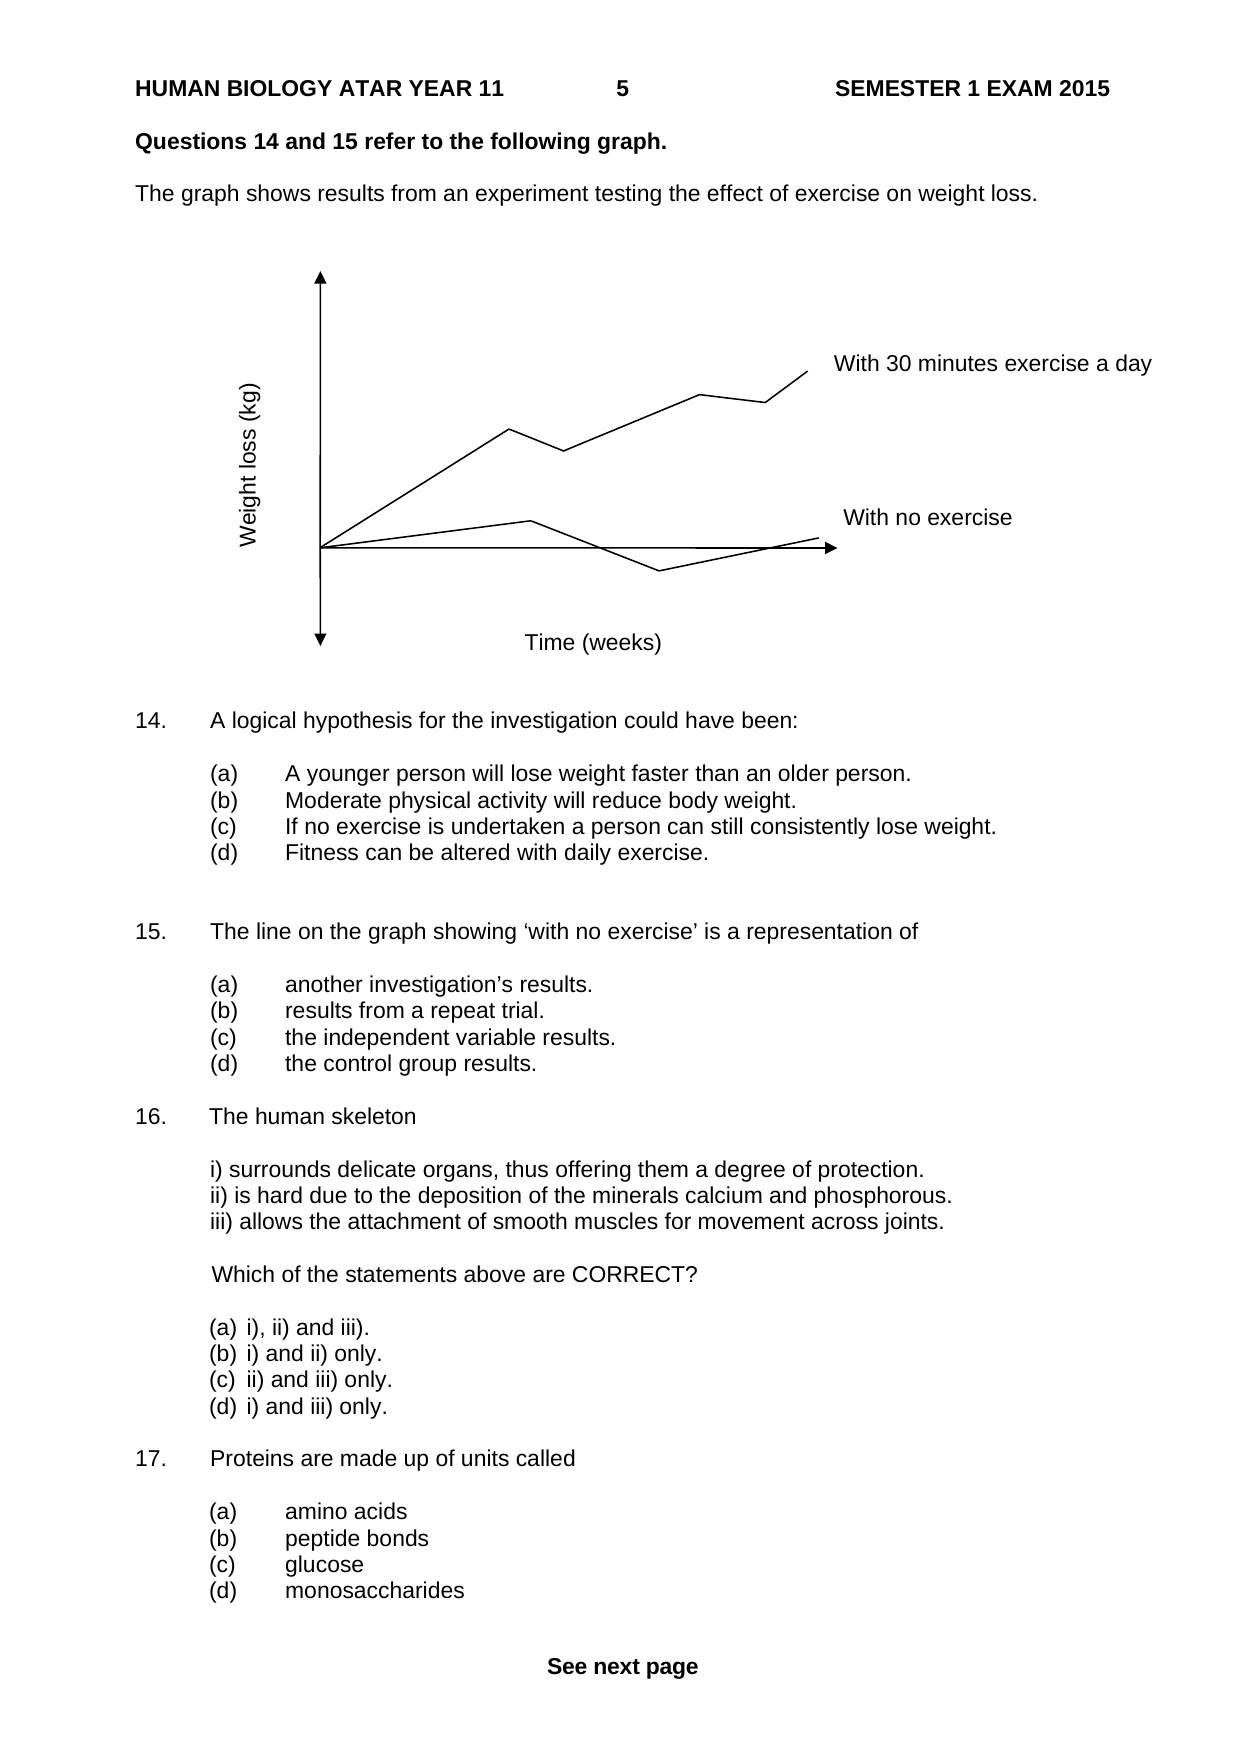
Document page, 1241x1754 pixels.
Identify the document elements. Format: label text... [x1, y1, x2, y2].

list The line on the graph showing ‘with no exercise’ is a representation of [135, 918, 1105, 945]
list glucose [209, 1551, 1105, 1577]
text (d) Fitness can be altered with daily exercise. [135, 839, 1105, 866]
list i), ii) and iii). [209, 1314, 1105, 1340]
text (b) Moderate physical activity will reduce body weight. [210, 787, 1074, 813]
list amino acids [209, 1498, 1105, 1524]
text iii) allows the attachment of smooth muscles for movement across joints. [135, 1208, 1105, 1234]
text (b) results from a repeat trial. [210, 997, 1074, 1024]
text ii) is hard due to the deposition of the minerals calcium and phosphorous. [135, 1182, 1105, 1208]
list monosaccharides [209, 1577, 1105, 1630]
list The graph shows results from an experiment testing the effect of exercise on weight loss. [135, 180, 1105, 207]
list i) and iii) only. [209, 1393, 1105, 1419]
text (d) the control group results. [210, 1050, 1105, 1076]
text i) surrounds delicate organs, thus offering them a degree of protection. [135, 1156, 1105, 1182]
list Proteins are made up of units called [135, 1445, 1105, 1472]
text (c) the independent variable results. [210, 1024, 1074, 1050]
list A logical hypothesis for the investigation could have been: [135, 707, 1105, 734]
list peptide bonds [209, 1524, 1105, 1551]
text (a) A younger person will lose weight faster than an older person. [210, 760, 1105, 787]
list The human skeleton [135, 1103, 1105, 1129]
list i) and ii) only. [209, 1340, 1105, 1366]
text (c) If no exercise is undertaken a person can still consistently lose weight. [210, 813, 1074, 839]
list Questions 14 and 15 refer to the following graph. [135, 128, 1105, 154]
list ii) and iii) only. [209, 1366, 1105, 1393]
text (a) another investigation’s results. [210, 971, 1105, 997]
text Which of the statements above are CORRECT? [135, 1261, 1105, 1287]
